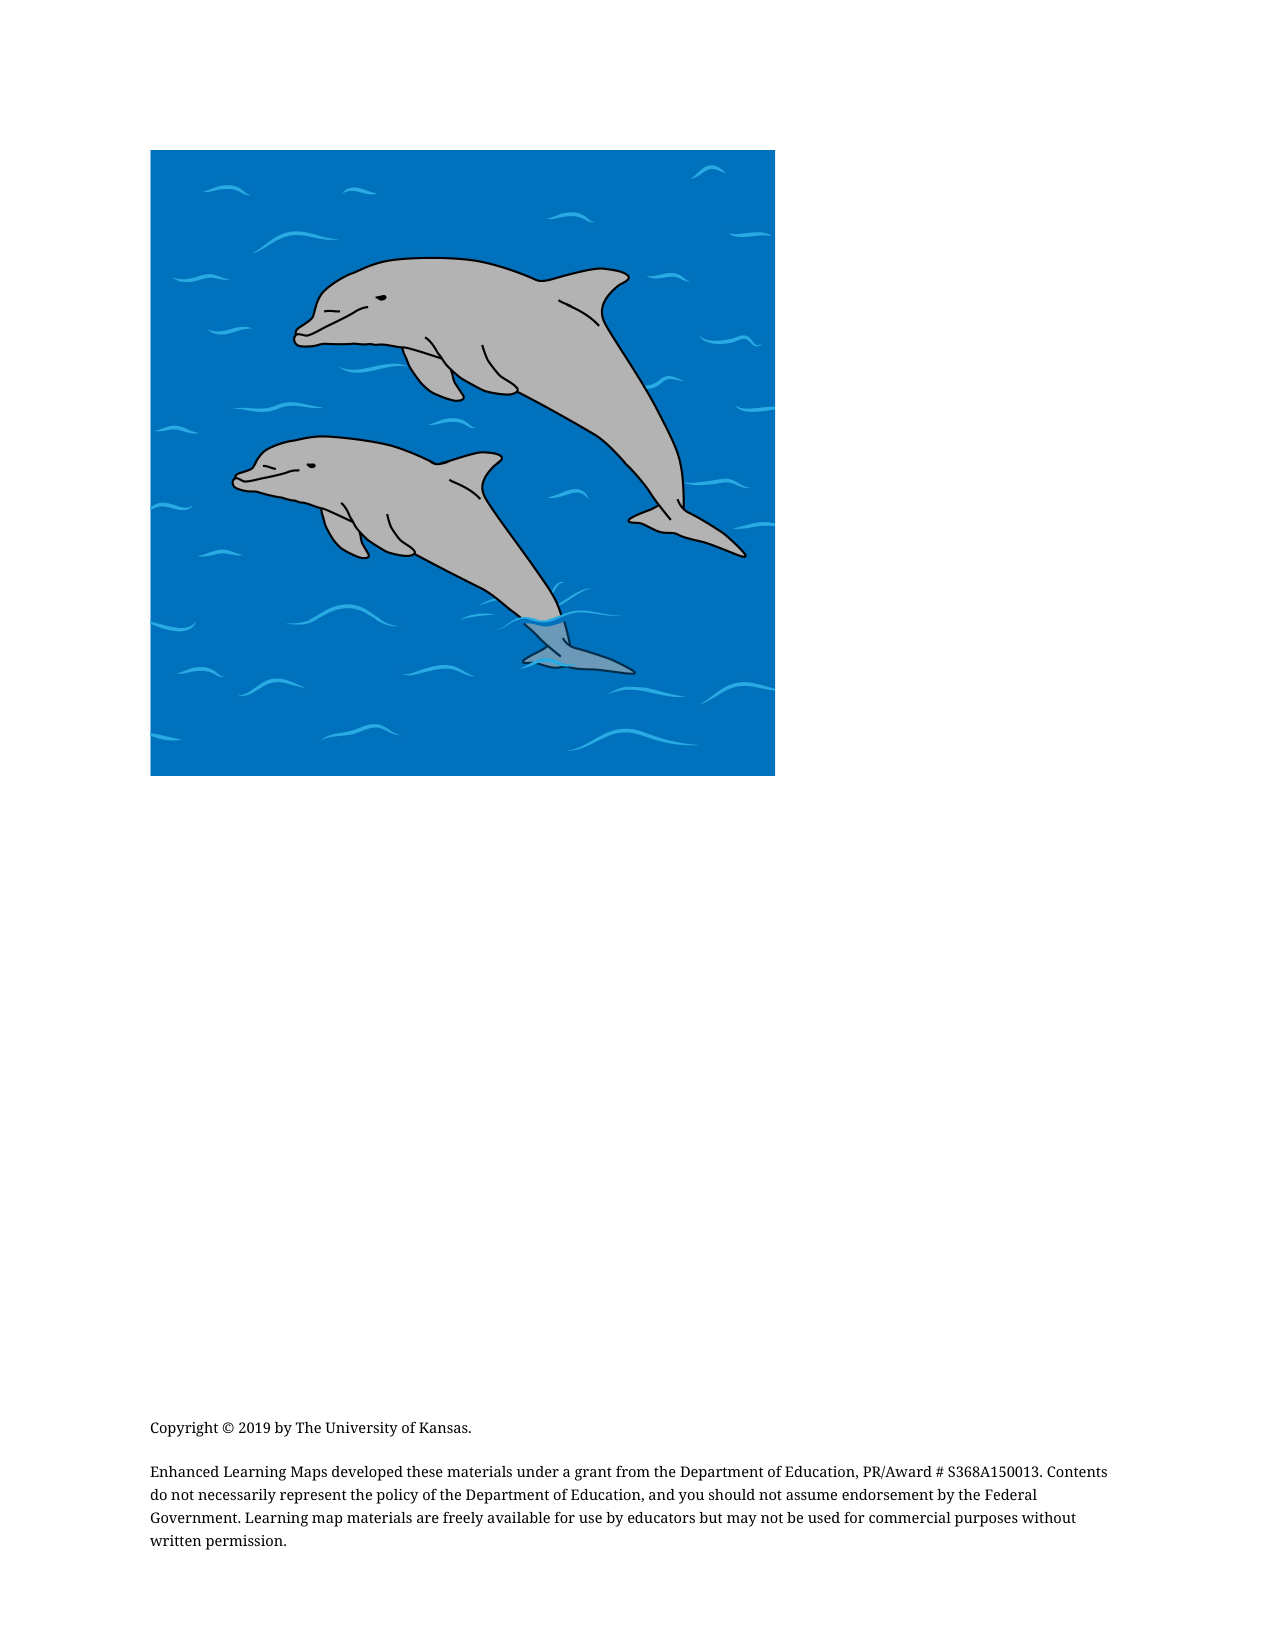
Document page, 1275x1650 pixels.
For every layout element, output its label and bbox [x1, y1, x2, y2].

picture [150, 150, 776, 776]
